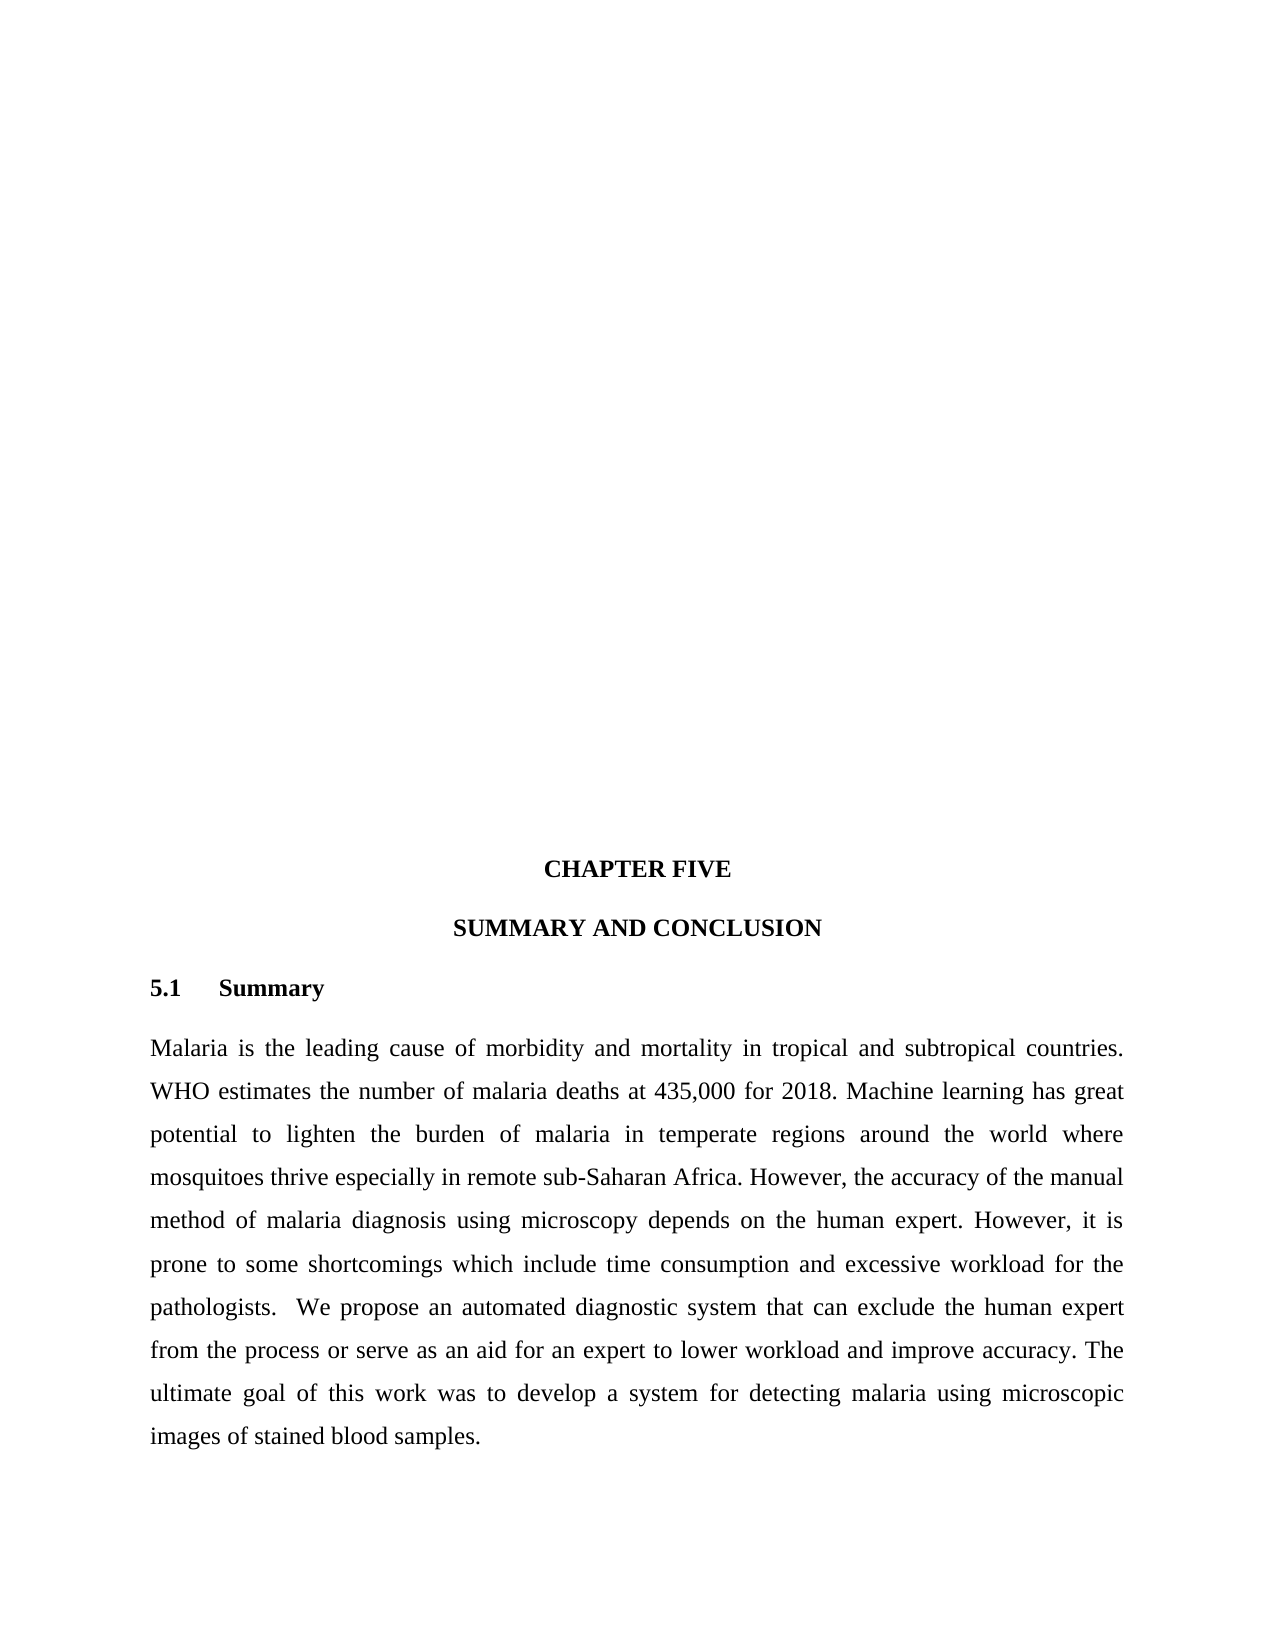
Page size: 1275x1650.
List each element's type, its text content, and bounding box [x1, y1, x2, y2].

text 5.1 Summary [150, 973, 1125, 1002]
text CHAPTER FIVE [150, 854, 1125, 882]
text SUMMARY AND CONCLUSION [150, 913, 1125, 942]
text Malaria is the leading cause of morbidity and mortality in tropical and subtropical countries. WHO estimates the number of malaria deaths at 435,000 for 2018. Machine learning has great potential to lighten the burden of malaria in temperate regions around the world where mosquitoes thrive especially in remote sub-Saharan Africa. However, the accuracy of the manual method of malaria diagnosis using microscopy depends on the human expert. However, it is prone to some shortcomings which include time consumption and excessive workload for the pathologists. We propose an automated diagnostic system that can exclude the human expert from the process or serve as an aid for an expert to lower workload and improve accuracy. The ultimate goal of this work was to develop a system for detecting malaria using microscopic images of stained blood samples. [150, 1033, 1125, 1450]
